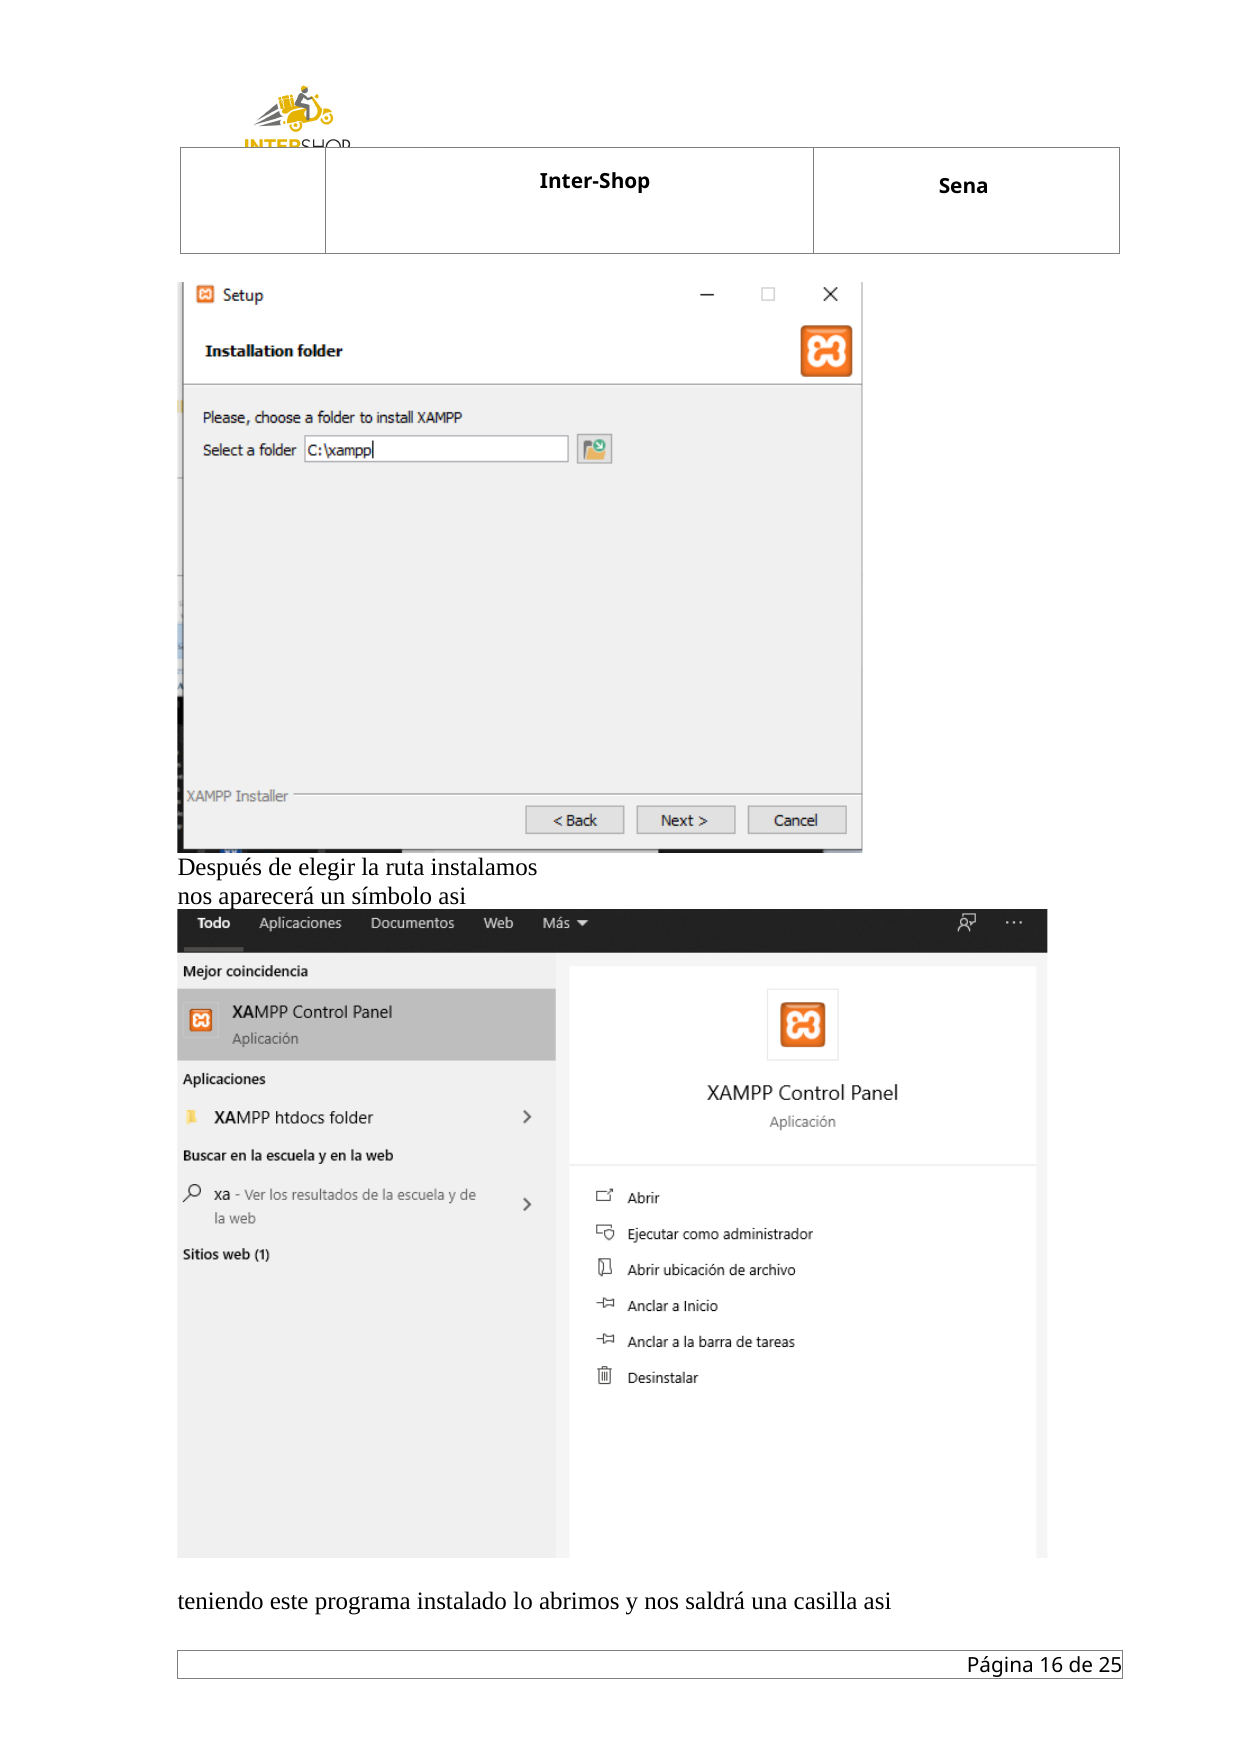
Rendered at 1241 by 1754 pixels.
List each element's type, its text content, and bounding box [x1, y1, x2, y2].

picture [171, 46, 424, 203]
picture [177, 909, 1048, 1558]
picture [177, 282, 863, 853]
